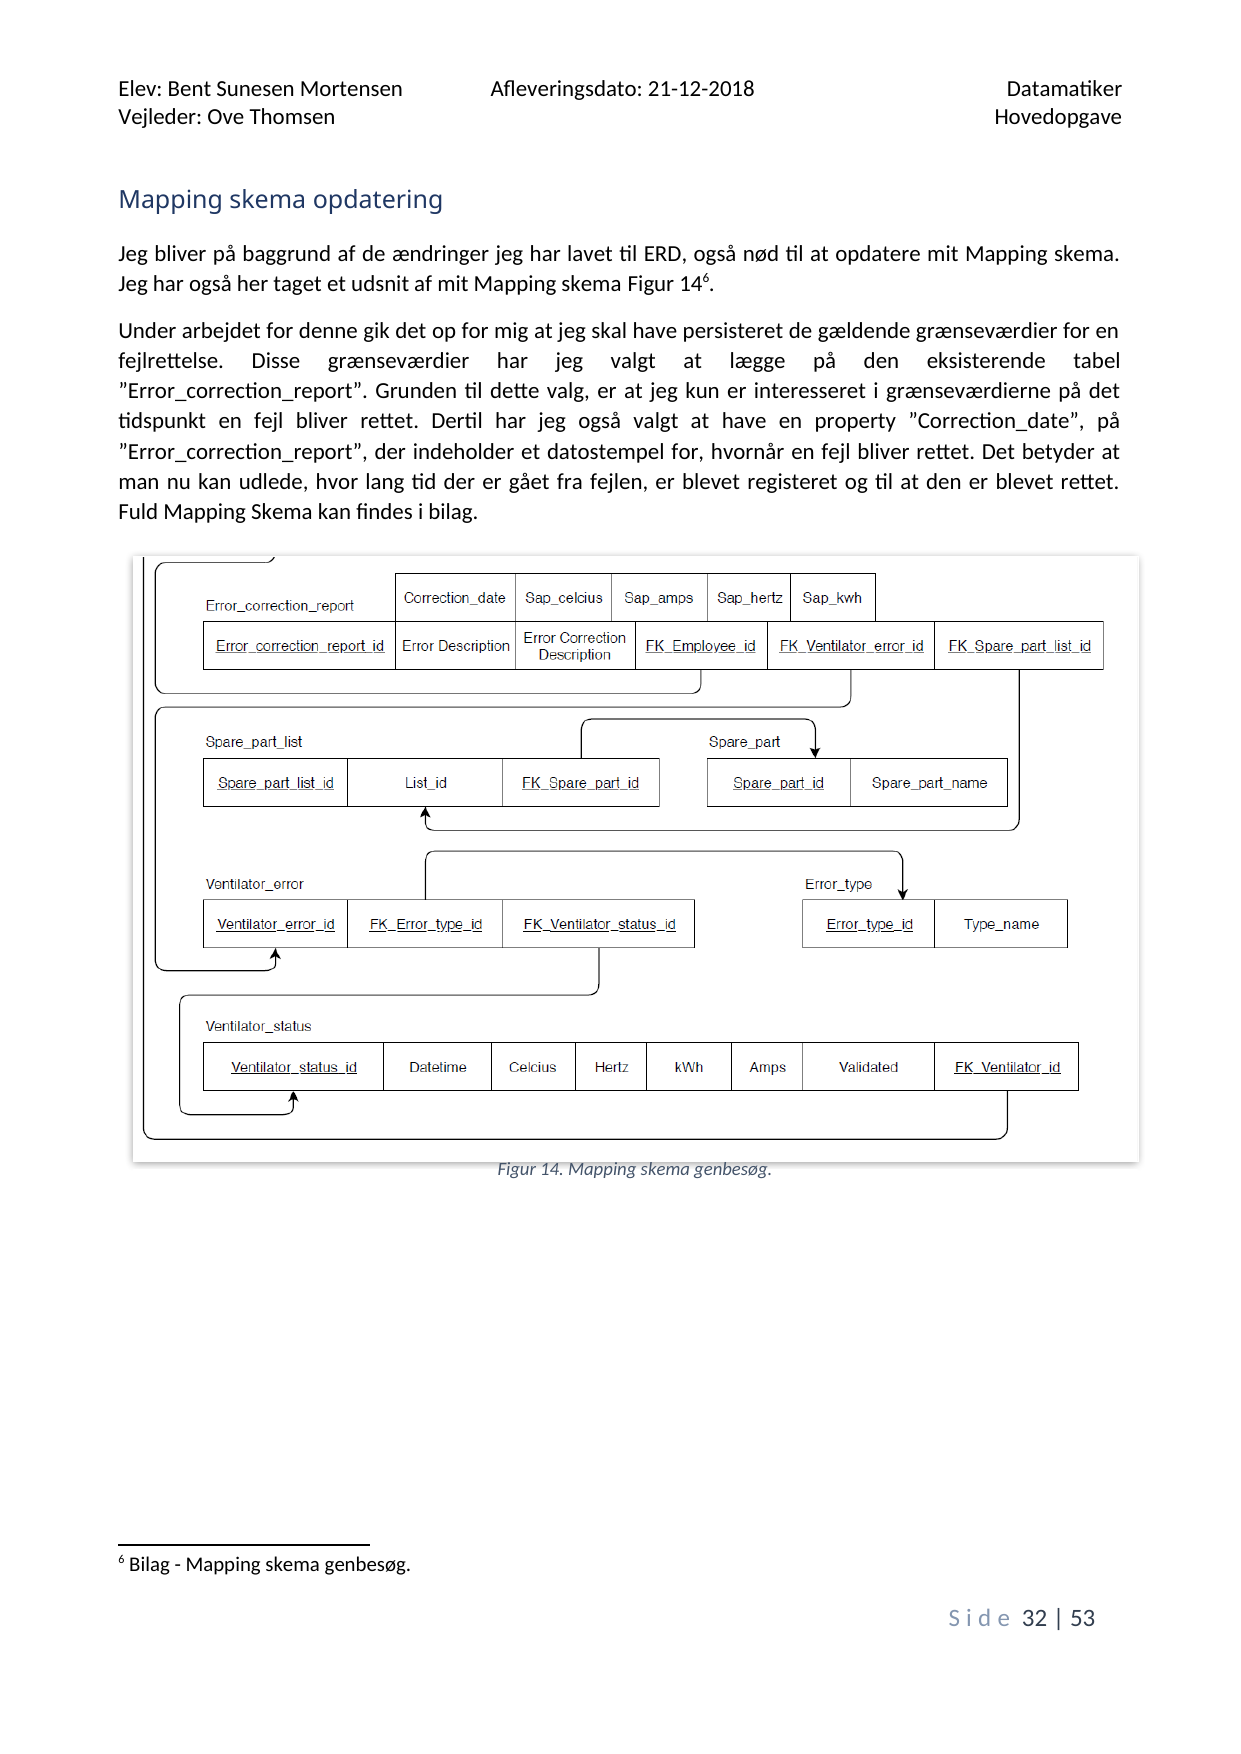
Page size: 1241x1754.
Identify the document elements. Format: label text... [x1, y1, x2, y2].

subtitle Mapping skema opdatering [118, 181, 1122, 215]
text Jeg bliver på baggrund af de ændringer jeg har lavet til ERD, også nød til at opdatere mit Mapping skema. Jeg har også her taget et udsnit af mit Mapping skema Figur 14. [118, 239, 1122, 297]
picture [134, 557, 1138, 1161]
text Under arbejdet for denne gik det op for mig at jeg skal have persisteret de gældende grænseværdier for en fejlrettelse. Disse grænseværdier har jeg valgt at lægge på den eksisterende tabel ”Error_correction_report”. Grunden til dette valg, er at jeg kun er interesseret i grænseværdierne på det tidspunkt en fejl bliver rettet. Dertil har jeg også valgt at have en property ”Correction_date”, på ”Error_correction_report”, der indeholder et datostempel for, hvornår en fejl bliver rettet. Det betyder at man nu kan udlede, hvor lang tid der er gået fra fejlen, er blevet registeret og til at den er blevet rettet. Fuld Mapping Skema kan findes i bilag. [118, 316, 1122, 525]
